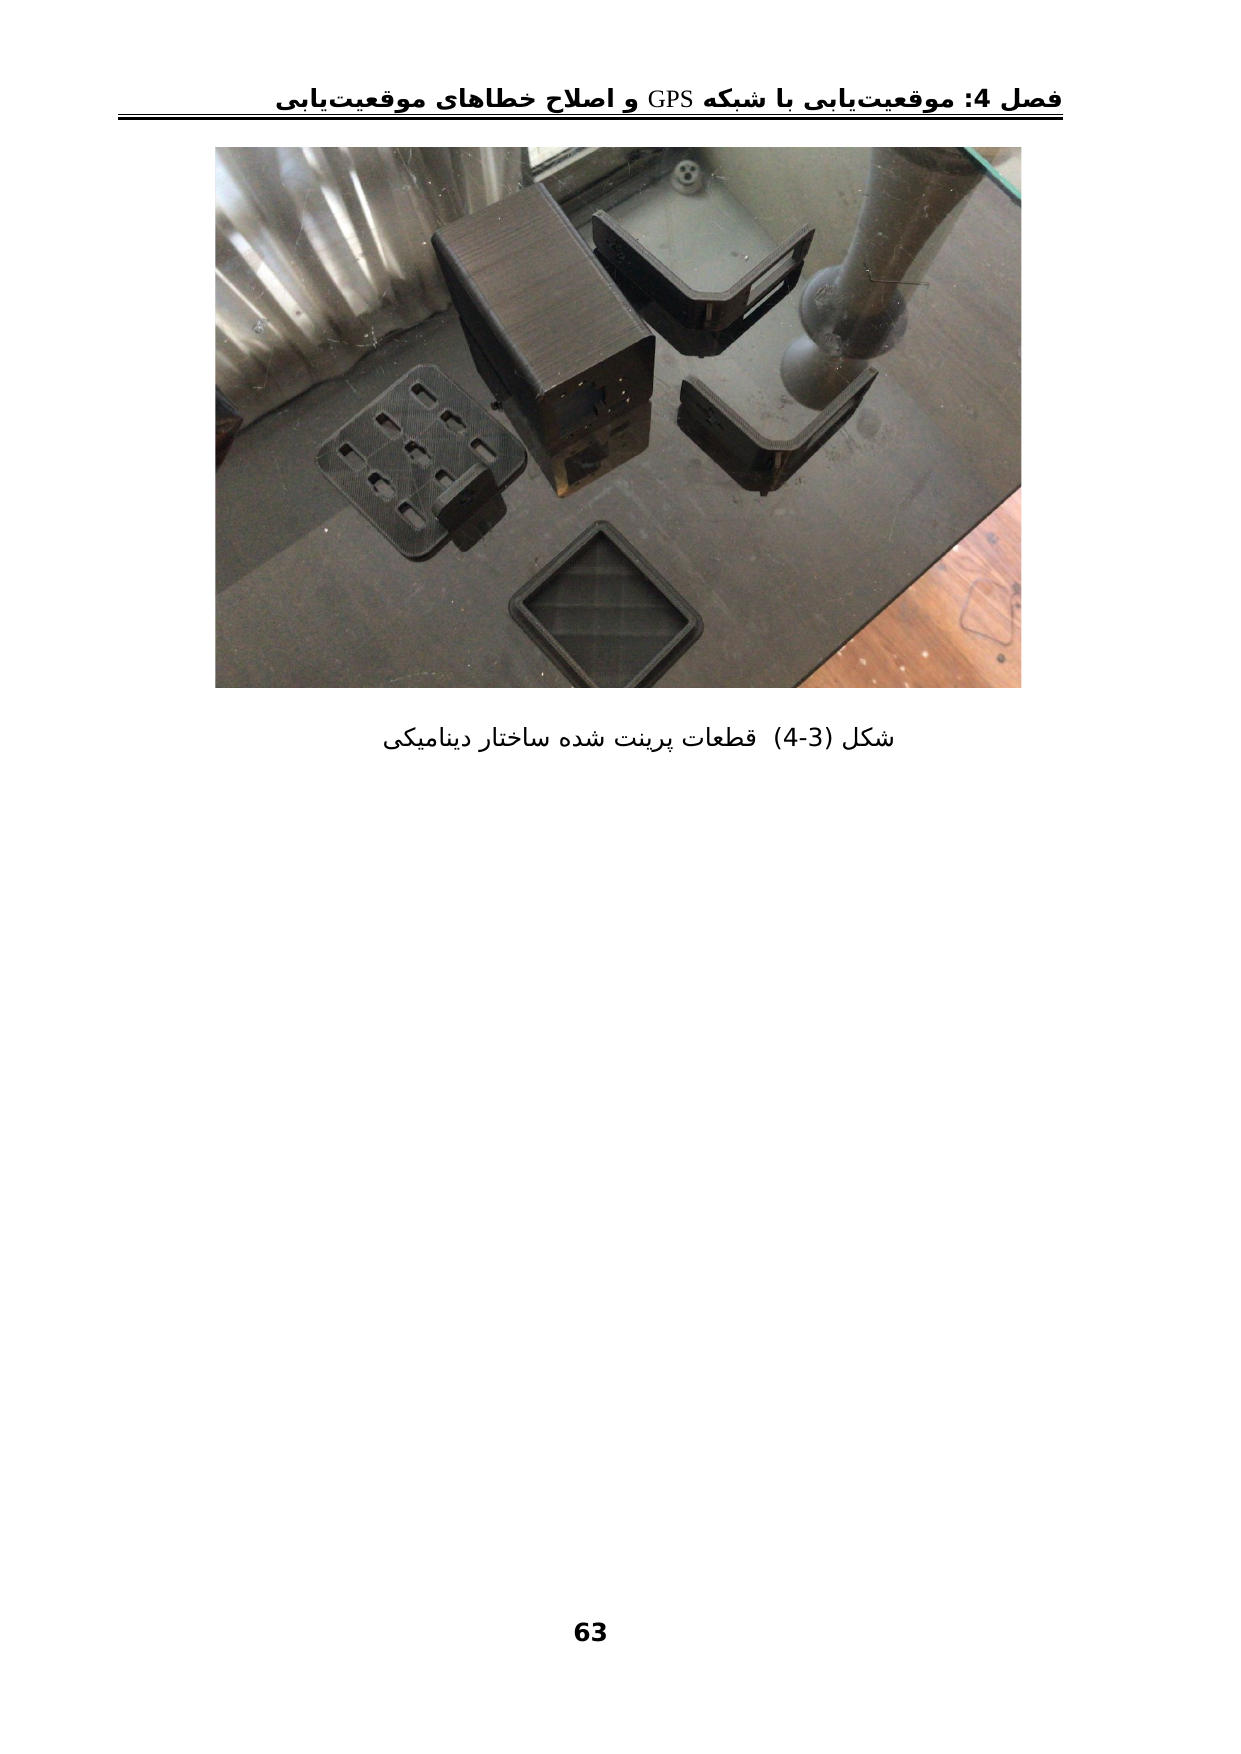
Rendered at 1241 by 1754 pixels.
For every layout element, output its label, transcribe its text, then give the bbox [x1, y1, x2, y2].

picture [215, 147, 1022, 688]
text قطعات پرینت شده ساختار دینامیکی [118, 727, 1063, 752]
